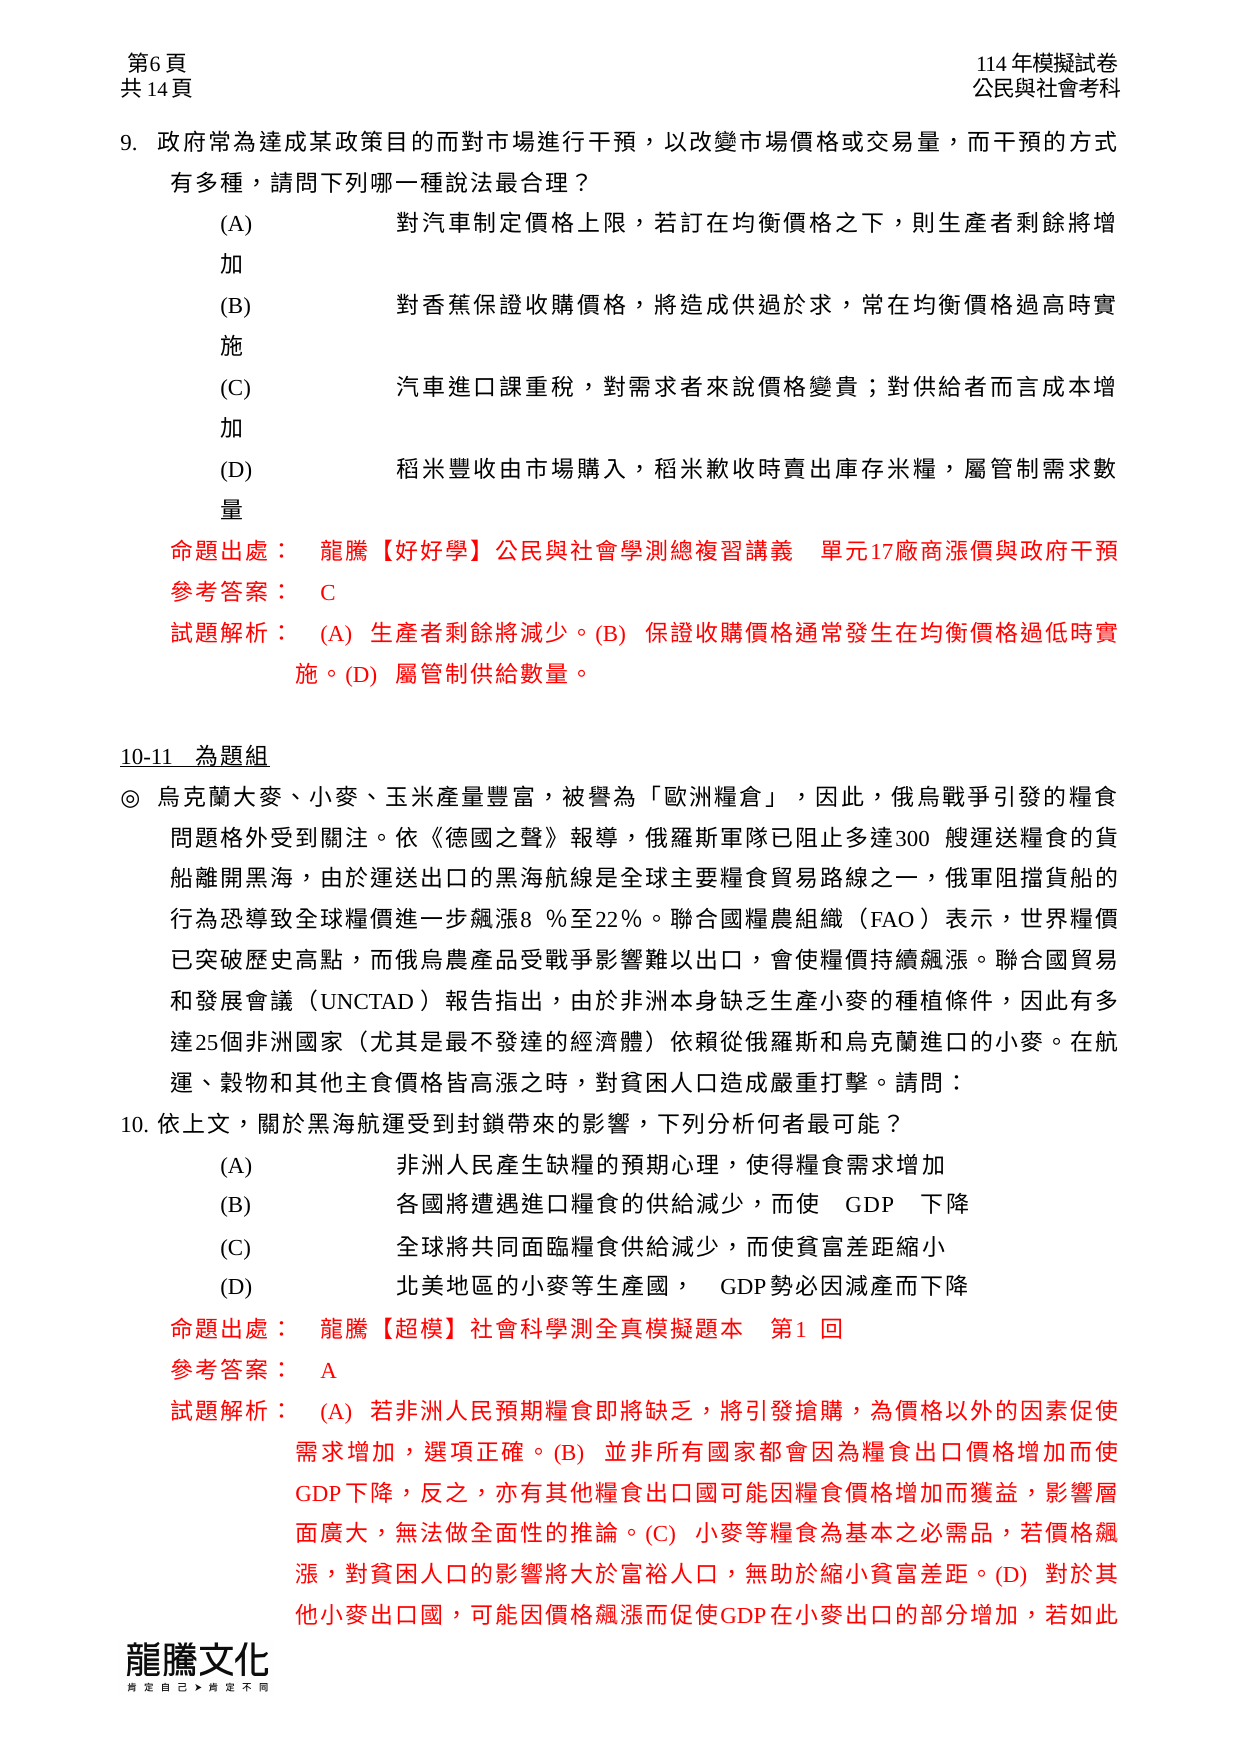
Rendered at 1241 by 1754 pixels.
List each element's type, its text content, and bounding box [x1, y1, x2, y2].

text (B) 對香蕉保證收購價格，將造成供過於求，常在均衡價格過高時實施 [195, 283, 1120, 365]
text 10. 依上文，關於黑海航運受到封鎖帶來的影響，下列分析何者最可能？ [120, 1102, 1120, 1143]
text (D) 稻米豐收由市場購入，稻米歉收時賣出庫存米糧，屬管制需求數量 [195, 447, 1120, 529]
text (D) 北美地區的小麥等生產國，GDP勢必因減產而下降 [195, 1266, 1120, 1307]
text 9. 政府常為達成某政策目的而對市場進行干預，以改變市場價格或交易量，而干預的方式有多種，請問下列哪一種說法最合理？ [120, 119, 1120, 201]
text 命題出處： 龍騰【好好學】公民與社會學測總複習講義 單元17廠商漲價與政府干預 [158, 529, 1120, 570]
text (C) 汽車進口課重稅，對需求者來說價格變貴；對供給者而言成本增加 [195, 365, 1120, 447]
text 命題出處： 龍騰【超模】社會科學測全真模擬題本 第1回 [158, 1307, 1120, 1348]
text 參考答案： A [158, 1348, 1120, 1389]
text 10-11為題組 [120, 734, 1120, 774]
text ◎ 烏克蘭大麥、小麥、玉米產量豐富，被譽為「歐洲糧倉」，因此，俄烏戰爭引發的糧食問題格外受到關注。依《德國之聲》報導，俄羅斯軍隊已阻止多達300艘運送糧食的貨船離開黑海，由於運送出口的黑海航線是全球主要糧食貿易路線之一，俄軍阻擋貨船的行為恐導致全球糧價進一步飆漲8％至22％。聯合國糧農組織（FAO）表示，世界糧價已突破歷史高點，而俄烏農產品受戰爭影響難以出口，會使糧價持續飆漲。聯合國貿易和發展會議（UNCTAD）報告指出，由於非洲本身缺乏生產小麥的種植條件，因此有多達25個非洲國家（尤其是最不發達的經濟體）依賴從俄羅斯和烏克蘭進口的小麥。在航運、穀物和其他主食價格皆高漲之時，對貧困人口造成嚴重打擊。請問： [120, 774, 1120, 1102]
text (B) 各國將遭遇進口糧食的供給減少，而使GDP下降 [195, 1184, 1120, 1225]
text (A) 非洲人民產生缺糧的預期心理，使得糧食需求增加 [195, 1143, 1120, 1184]
text (A) 對汽車制定價格上限，若訂在均衡價格之下，則生產者剩餘將增加 [195, 201, 1120, 283]
text 參考答案： C [158, 570, 1120, 611]
text 試題解析： (A)生產者剩餘將減少。(B)保證收購價格通常發生在均衡價格過低時實施。(D)屬管制供給數量。 [158, 611, 1120, 693]
picture [118, 1640, 273, 1695]
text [158, 1389, 1120, 1634]
text (C) 全球將共同面臨糧食供給減少，而使貧富差距縮小 [195, 1225, 1120, 1266]
